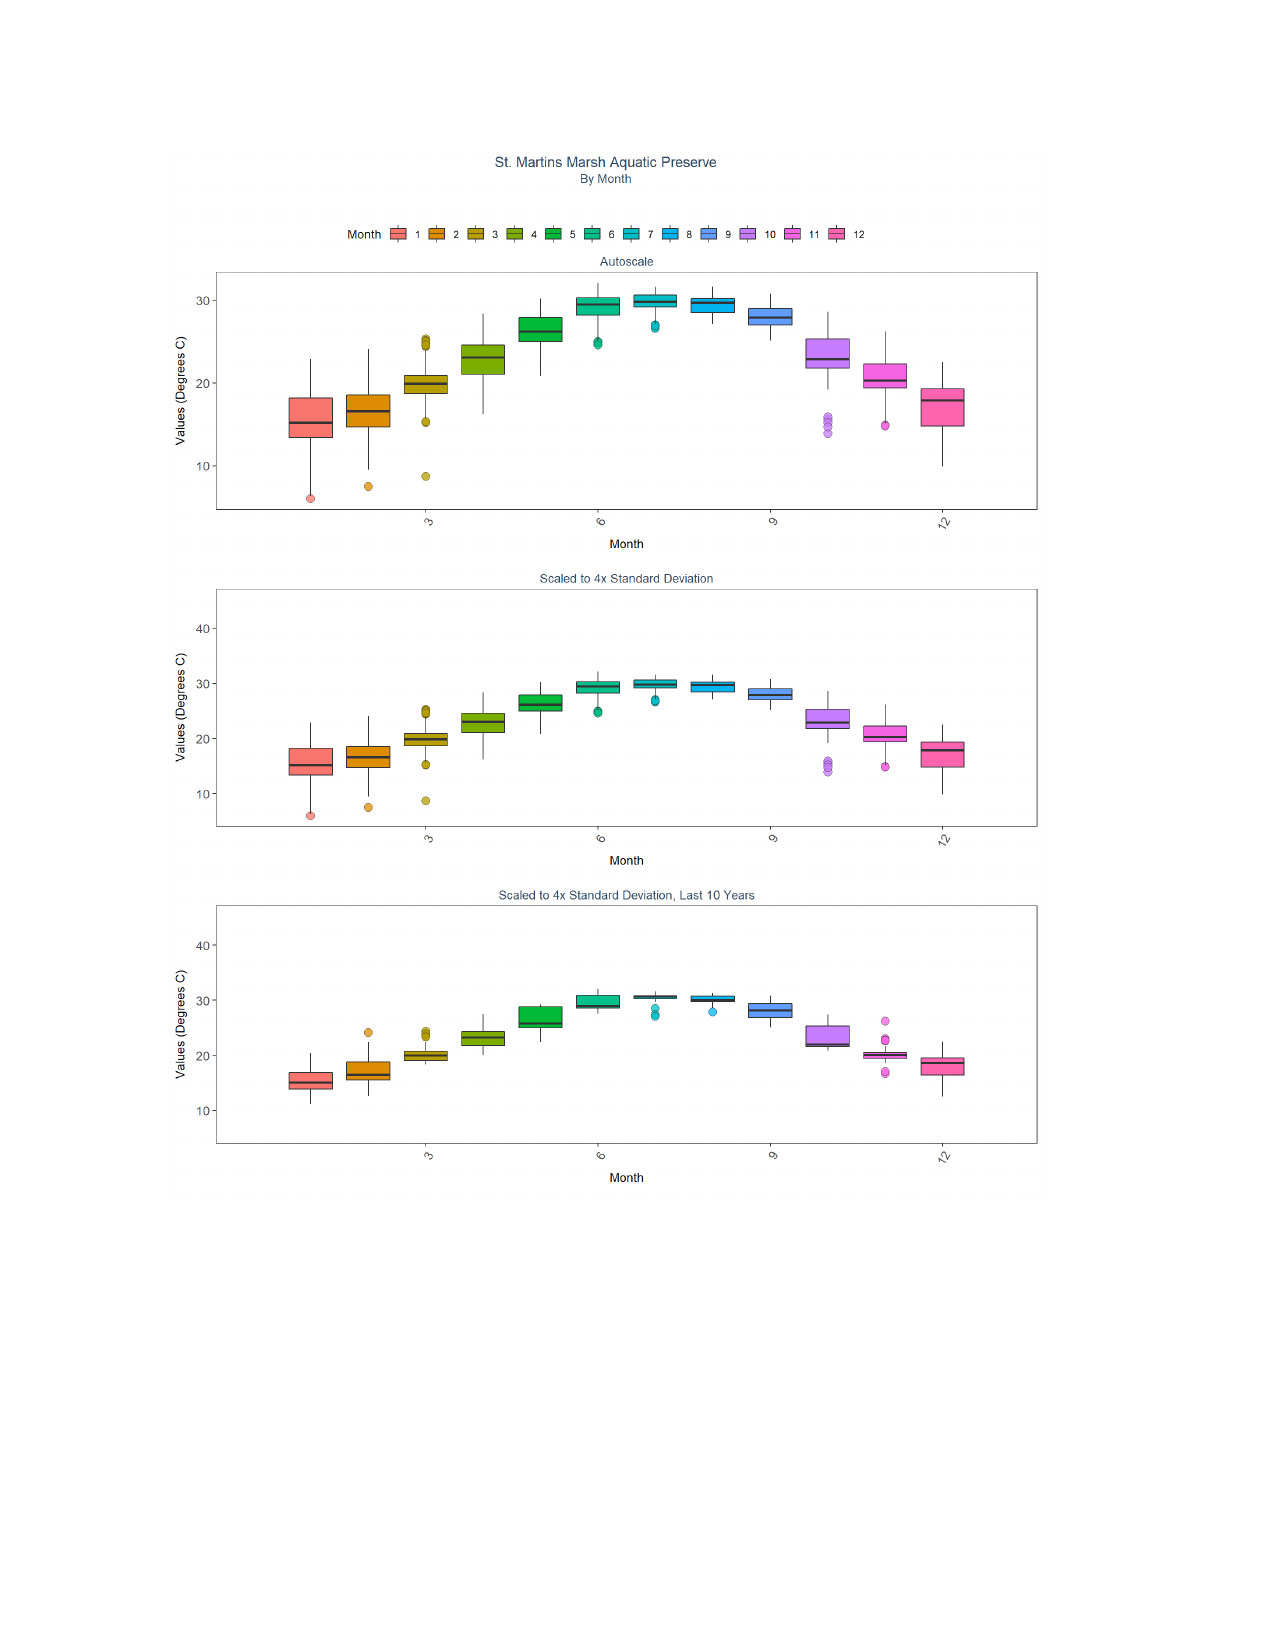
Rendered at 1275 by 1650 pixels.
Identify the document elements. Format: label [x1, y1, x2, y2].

picture [168, 150, 1044, 1200]
